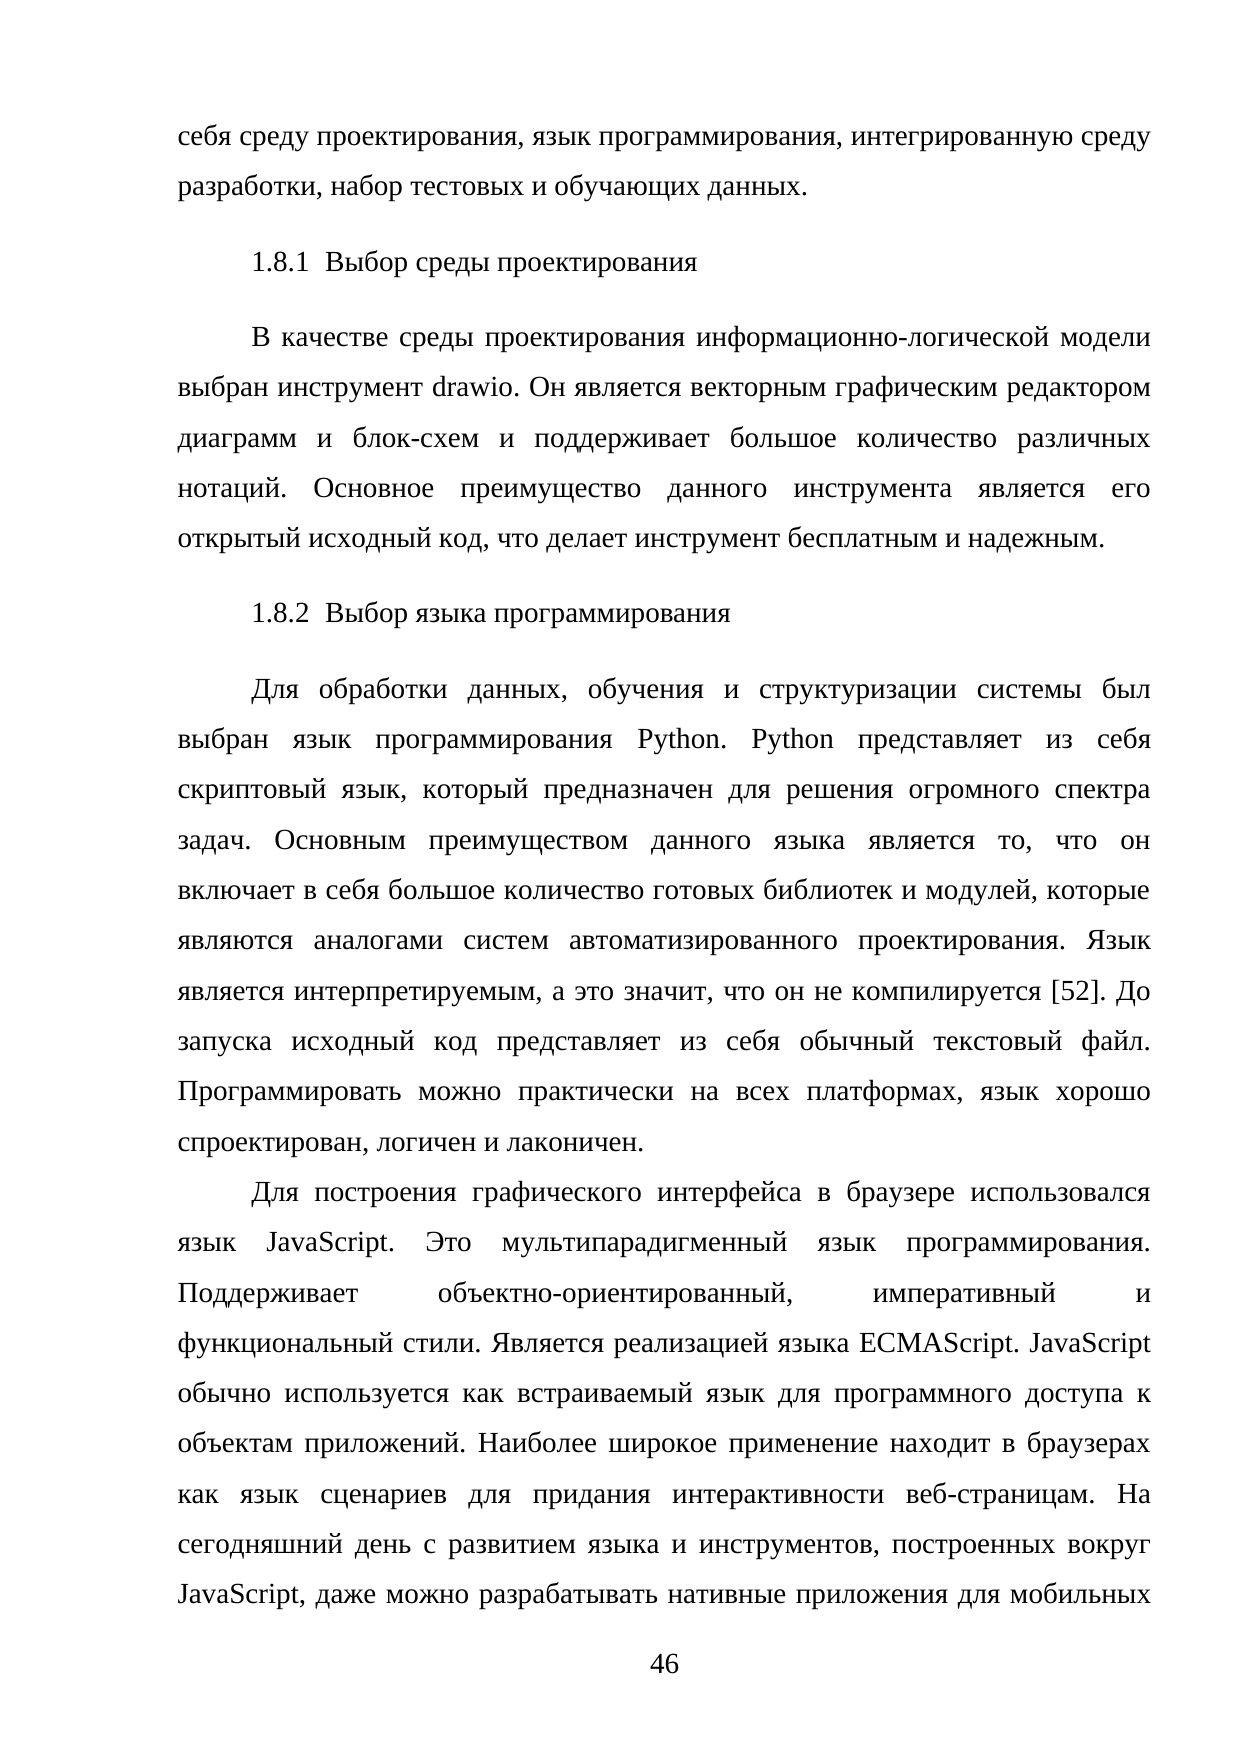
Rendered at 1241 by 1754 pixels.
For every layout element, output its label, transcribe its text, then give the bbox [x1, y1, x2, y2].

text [177, 1174, 1152, 1610]
text Выбор среды проектирования [251, 244, 1152, 277]
text В качестве среды проектирования информационно-логической модели выбран инструмент drawio. Он является векторным графическим редактором диаграмм и блок-схем и поддерживает большое количество различных нотаций. Основное преимущество данного инструмента является его открытый исходный код, что делает инструмент бесплатным и надежным. [177, 319, 1152, 554]
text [177, 118, 1152, 202]
text Выбор языка программирования [251, 596, 1152, 629]
text Для обработки данных, обучения и структуризации системы был выбран язык программирования Python. Python представляет из себя скриптовый язык, который предназначен для решения огромного спектра задач. Основным преимуществом данного языка является то, что он включает в себя большое количество готовых библиотек и модулей, которые являются аналогами систем автоматизированного проектирования. Язык является интерпретируемым, а это значит, что он не компилируется [52]. До запуска исходный код представляет из себя обычный текстовый файл. Программировать можно практически на всех платформах, язык хорошо спроектирован, логичен и лаконичен. [177, 671, 1152, 1157]
